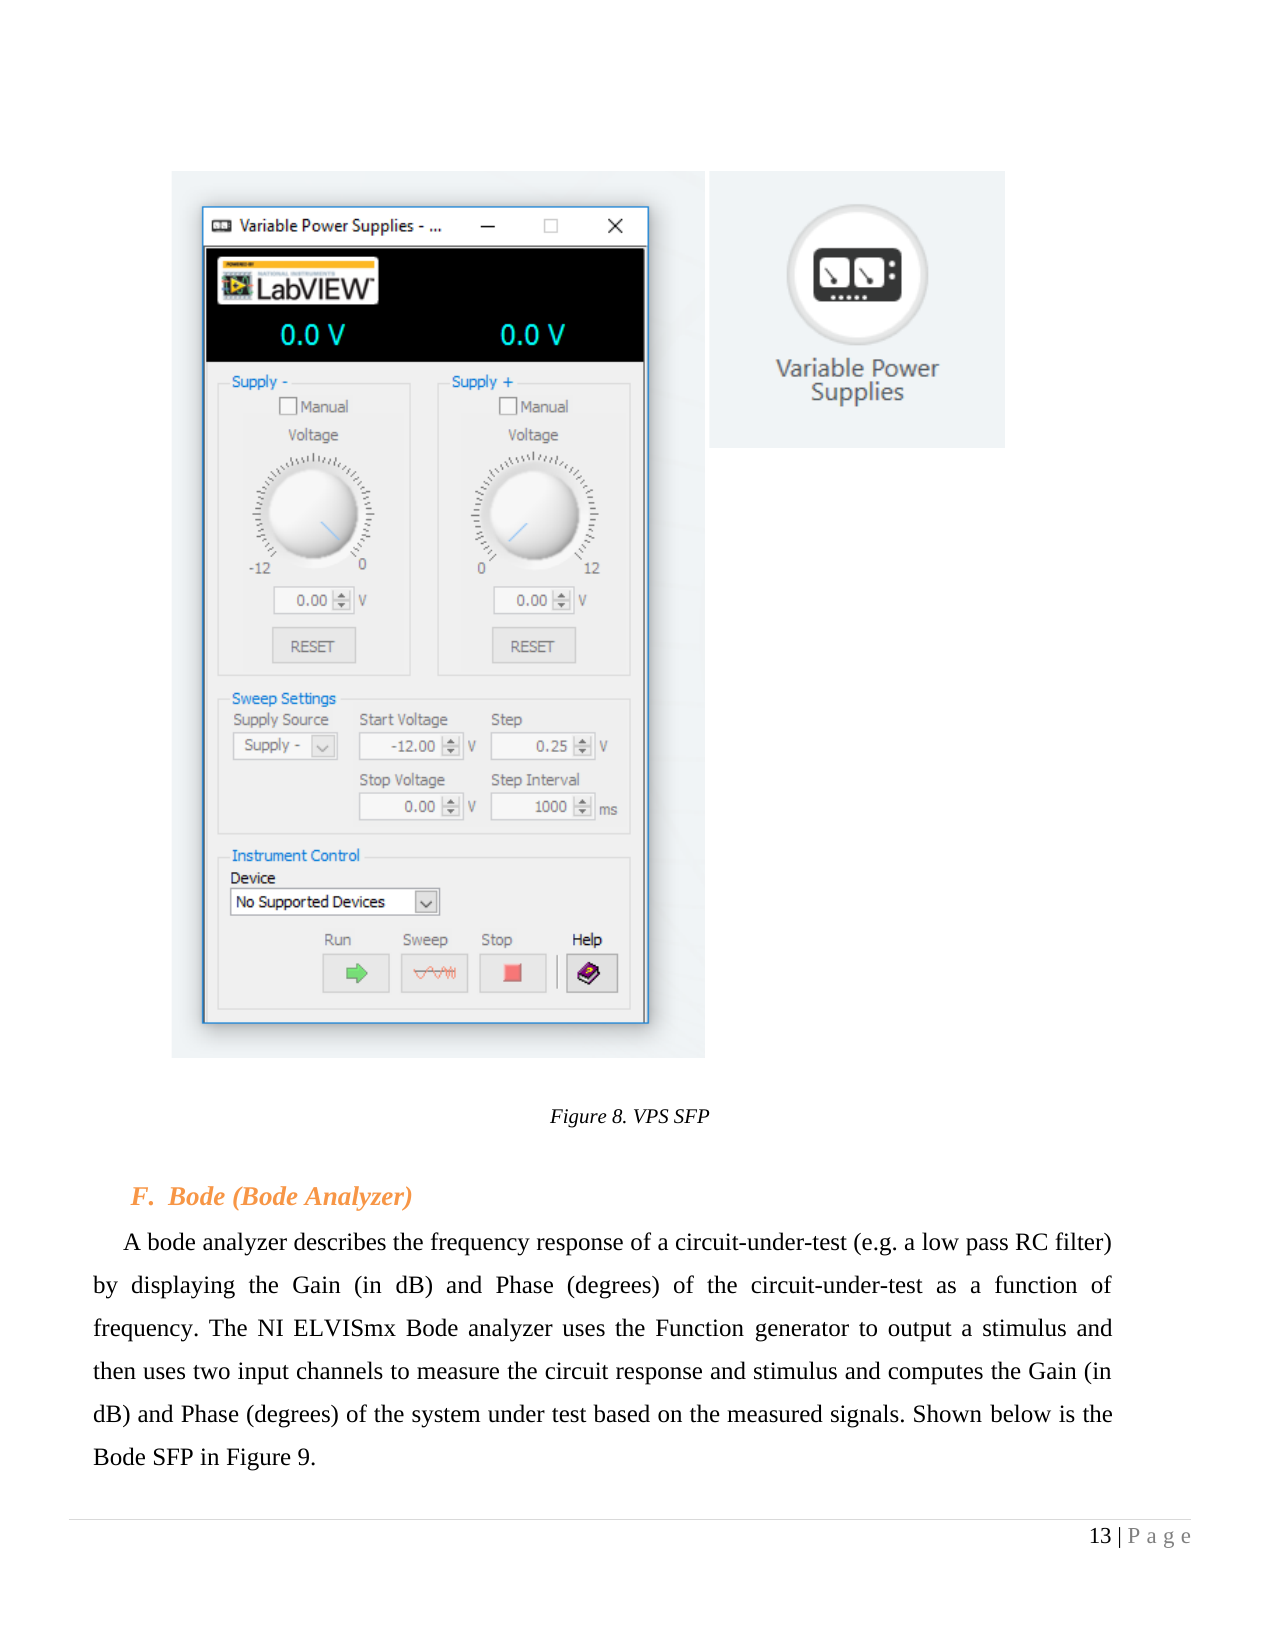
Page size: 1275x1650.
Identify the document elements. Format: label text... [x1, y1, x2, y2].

text Figure 8. VPS SFP [69, 1104, 1191, 1128]
list Bode (Bode Analyzer) [130, 1180, 1134, 1211]
text A bode analyzer describes the frequency response of a circuit-under-test (e.g. a low pass RC filter) by displaying the Gain (in dB) and Phase (degrees) of the circuit-under-test as a function of frequency. The NI ELVISmx Bode analyzer uses the Function generator to output a stimulus and then uses two input channels to measure the circuit response and stimulus and computes the Gain (in dB) and Phase (degrees) of the system under test based on the measured signals. Shown below is the Bode SFP in Figure 9. [93, 1227, 1113, 1471]
picture [170, 171, 704, 1055]
picture [707, 171, 1005, 445]
